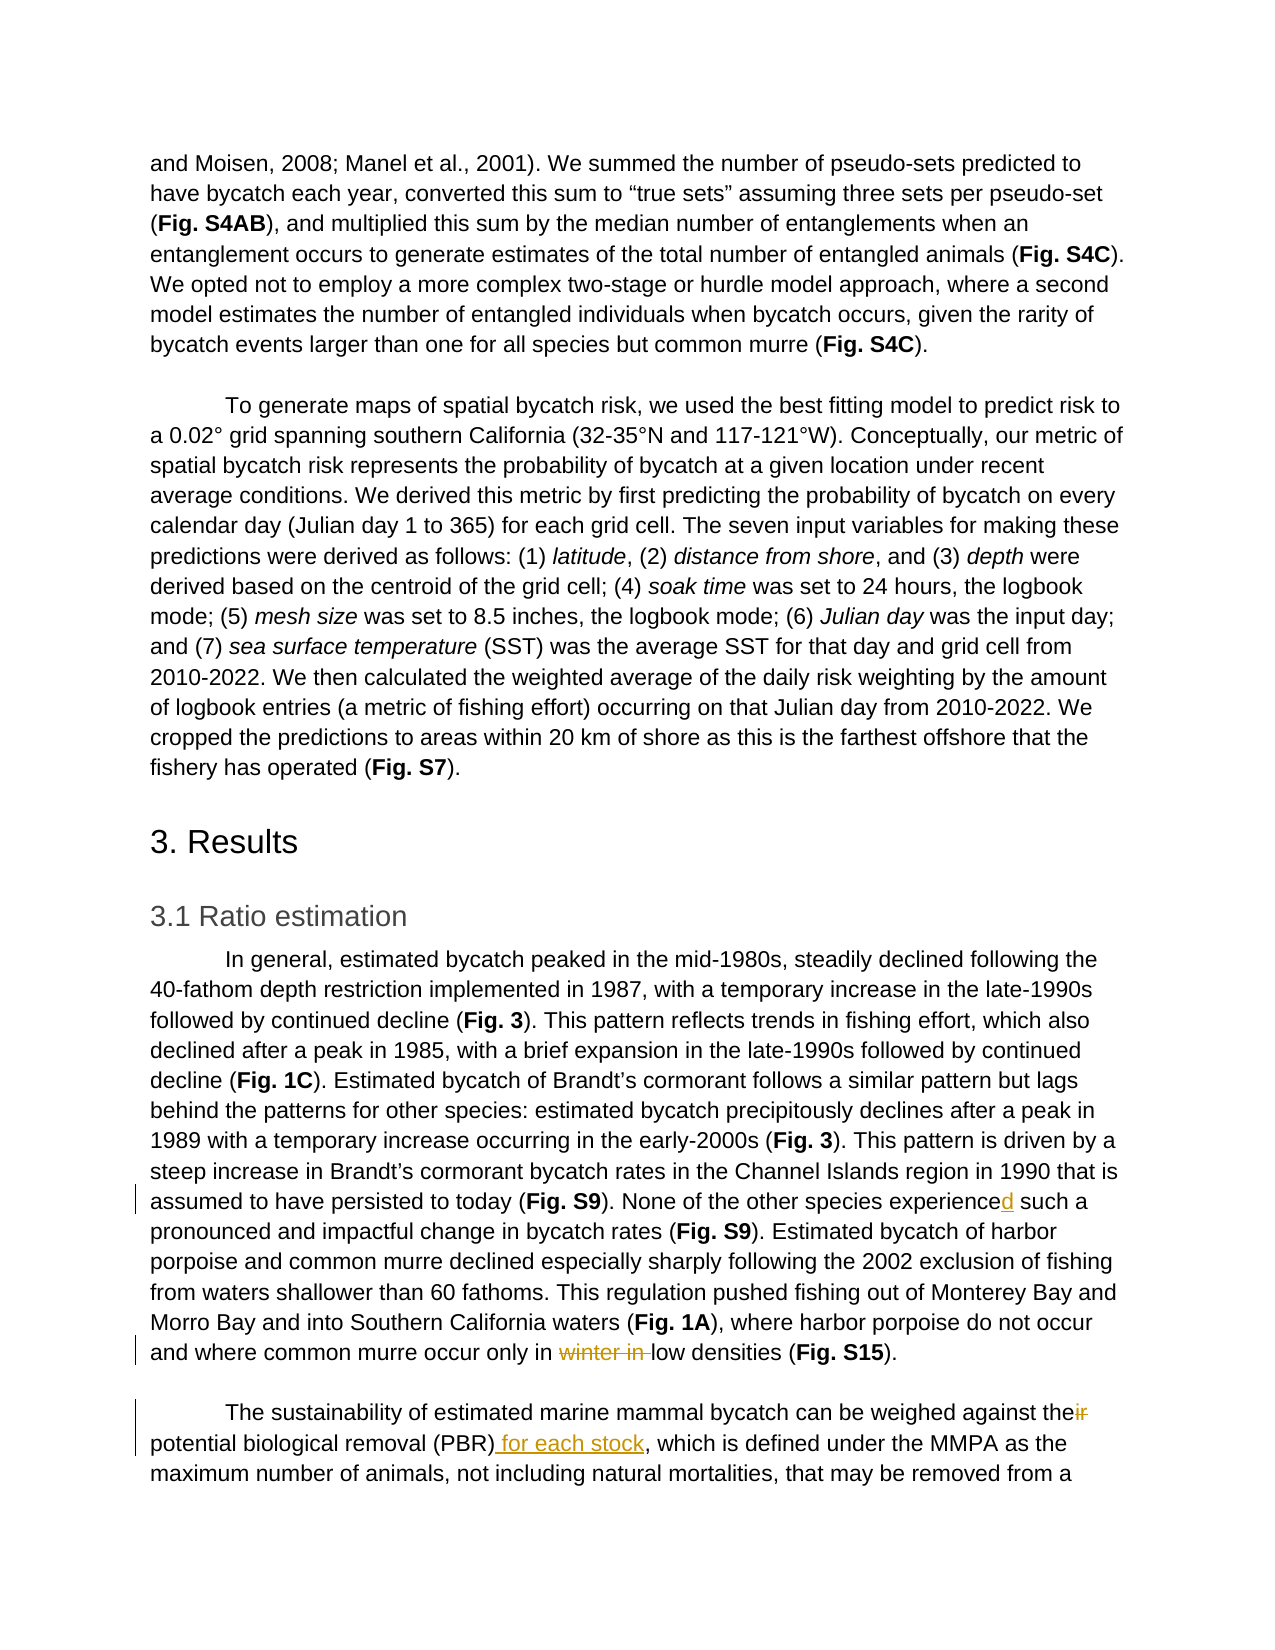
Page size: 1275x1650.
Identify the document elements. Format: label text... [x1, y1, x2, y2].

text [150, 150, 1125, 358]
subtitle 3.1 Ratio estimation [150, 899, 1125, 933]
subtitle 3. Results [150, 822, 1125, 860]
text In general, estimated bycatch peaked in the mid-1980s, steadily declined following the 40-fathom depth restriction implemented in 1987, with a temporary increase in the late-1990s followed by continued decline (Fig. 3). This pattern reflects trends in fishing effort, which also declined after a peak in 1985, with a brief expansion in the late-1990s followed by continued decline (Fig. 1C). Estimated bycatch of Brandt’s cormorant follows a similar pattern but lags behind the patterns for other species: estimated bycatch precipitously declines after a peak in 1989 with a temporary increase occurring in the early-2000s (Fig. 3). This pattern is driven by a steep increase in Brandt’s cormorant bycatch rates in the Channel Islands region in 1990 that is assumed to have persisted to today (Fig. S9). None of the other species experience such a pronounced and impactful change in bycatch rates (Fig. S9). Estimated bycatch of harbor porpoise and common murre declined especially sharply following the 2002 exclusion of fishing from waters shallower than 60 fathoms. This regulation pushed fishing out of Monterey Bay and Morro Bay and into Southern California waters (Fig. 1A), where harbor porpoise do not occur and where common murre occur only in low densities (Fig. S15). [150, 946, 1125, 1365]
text To generate maps of spatial bycatch risk, we used the best fitting model to predict risk to a 0.02° grid spanning southern California (32-35°N and 117-121°W). Conceptually, our metric of spatial bycatch risk represents the probability of bycatch at a given location under recent average conditions. We derived this metric by first predicting the probability of bycatch on every calendar day (Julian day 1 to 365) for each grid cell. The seven input variables for making these predictions were derived as follows: (1) latitude, (2) distance from shore, and (3) depth were derived based on the centroid of the grid cell; (4) soak time was set to 24 hours, the logbook mode; (5) mesh size was set to 8.5 inches, the logbook mode; (6) Julian day was the input day; and (7) sea surface temperature (SST) was the average SST for that day and grid cell from 2010-2022. We then calculated the weighted average of the daily risk weighting by the amount of logbook entries (a metric of fishing effort) occurring on that Julian day from 2010-2022. We cropped the predictions to areas within 20 km of shore as this is the farthest offshore that the fishery has operated (Fig. S7). [150, 392, 1125, 781]
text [150, 1399, 1125, 1486]
